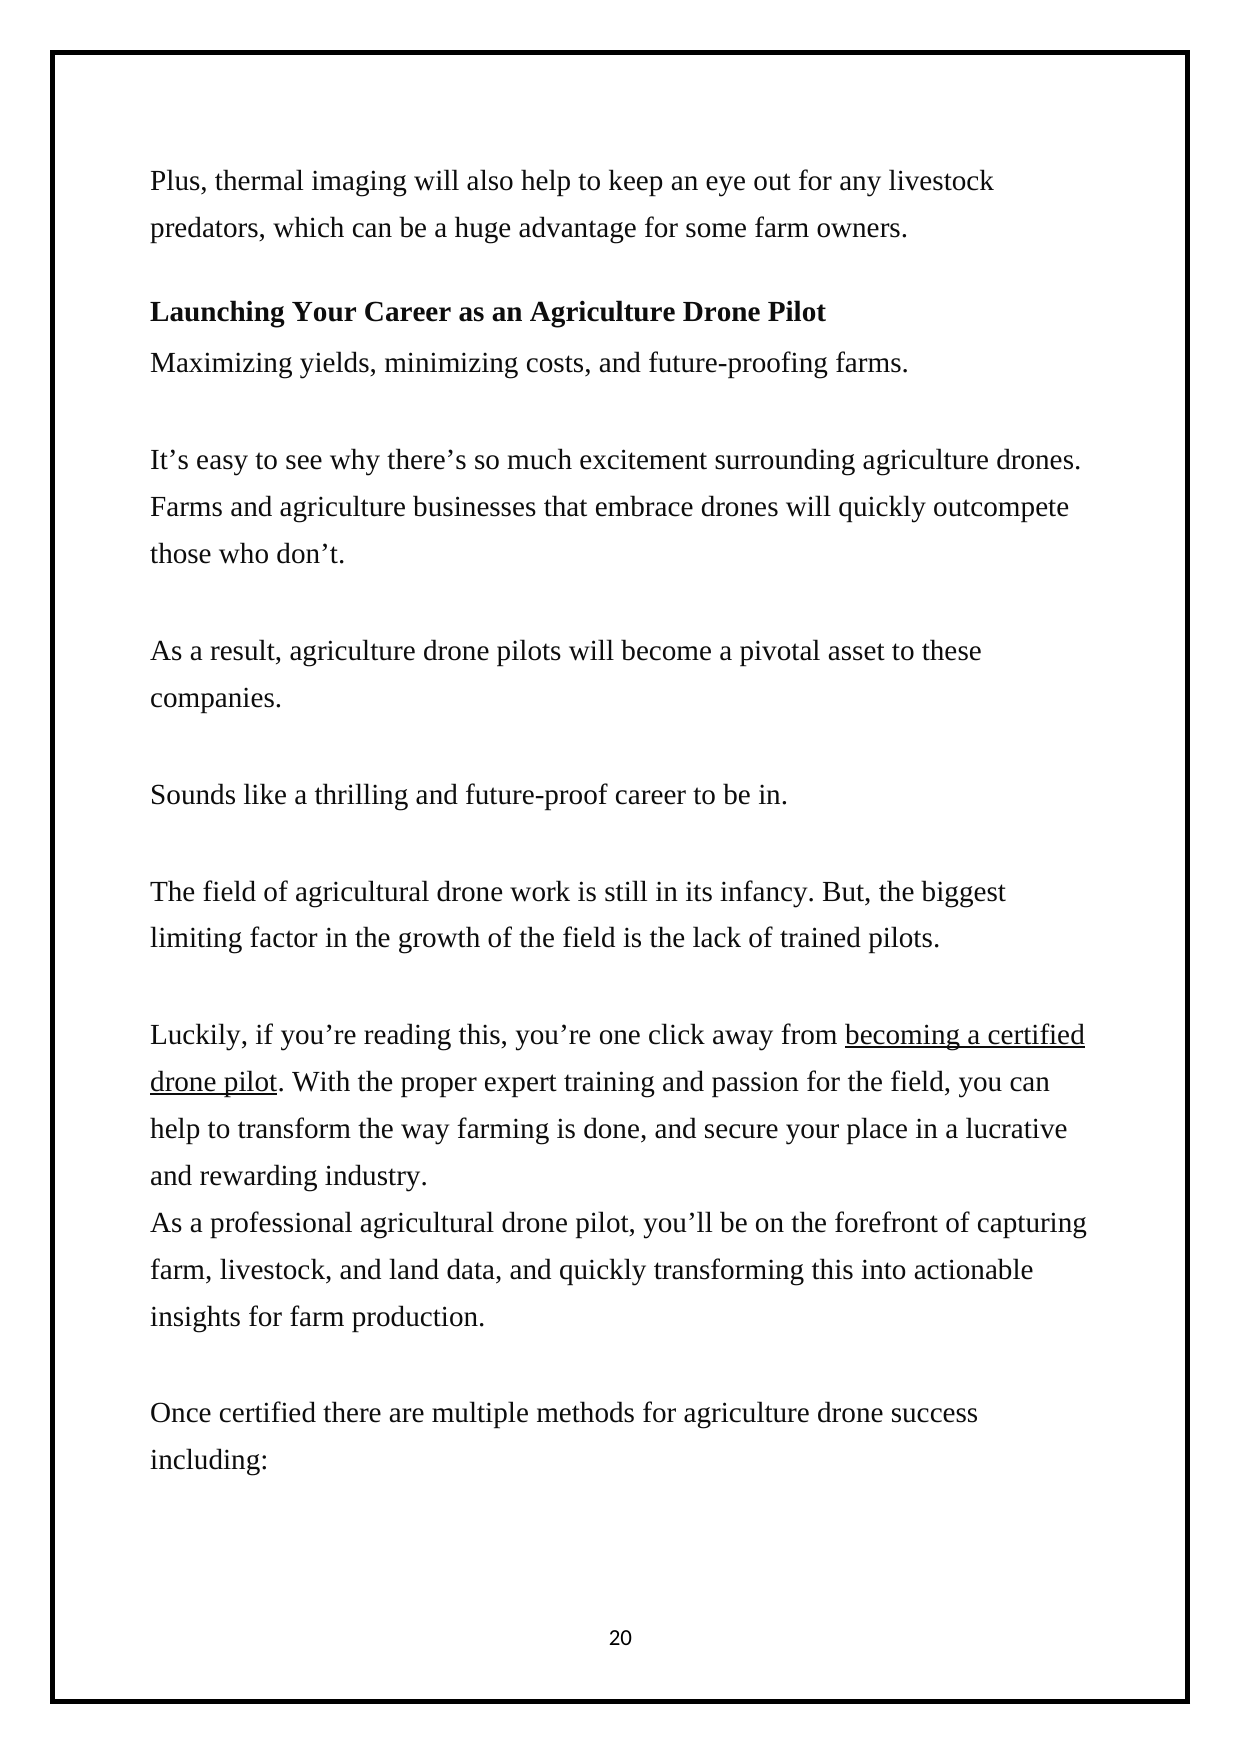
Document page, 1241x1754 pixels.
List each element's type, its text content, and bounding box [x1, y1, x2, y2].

text Plus, thermal imaging will also help to keep an eye out for any livestock predators, which can be a huge advantage for some farm owners. [150, 150, 1090, 244]
text The field of agricultural drone work is still in its infancy. But, the biggest limiting factor in the growth of the field is the lack of trained pilots. [150, 860, 1090, 954]
text Luckily, if you’re reading this, you’re one click away from becoming a certified drone pilot. With the proper expert training and passion for the field, you can help to transform the way farming is done, and secure your place in a lucrative and rewarding industry. [150, 1004, 1090, 1192]
text It’s easy to see why there’s so much excitement surrounding agriculture drones. Farms and agriculture businesses that embrace drones will quickly outcompete those who don’t. [150, 429, 1090, 570]
text As a result, agriculture drone pilots will become a pivotal asset to these companies. [150, 620, 1090, 713]
text Once certified there are multiple methods for agriculture drone success including: [150, 1382, 1090, 1476]
text Sounds like a thrilling and future-proof career to be in. [150, 763, 1090, 810]
text As a professional agricultural drone pilot, you’ll be on the forefront of capturing farm, livestock, and land data, and quickly transforming this into actionable insights for farm production. [150, 1192, 1090, 1332]
text Maximizing yields, minimizing costs, and future-proofing farms. [150, 332, 1090, 379]
subtitle Launching Your Career as an Agriculture Drone Pilot [150, 294, 1090, 327]
